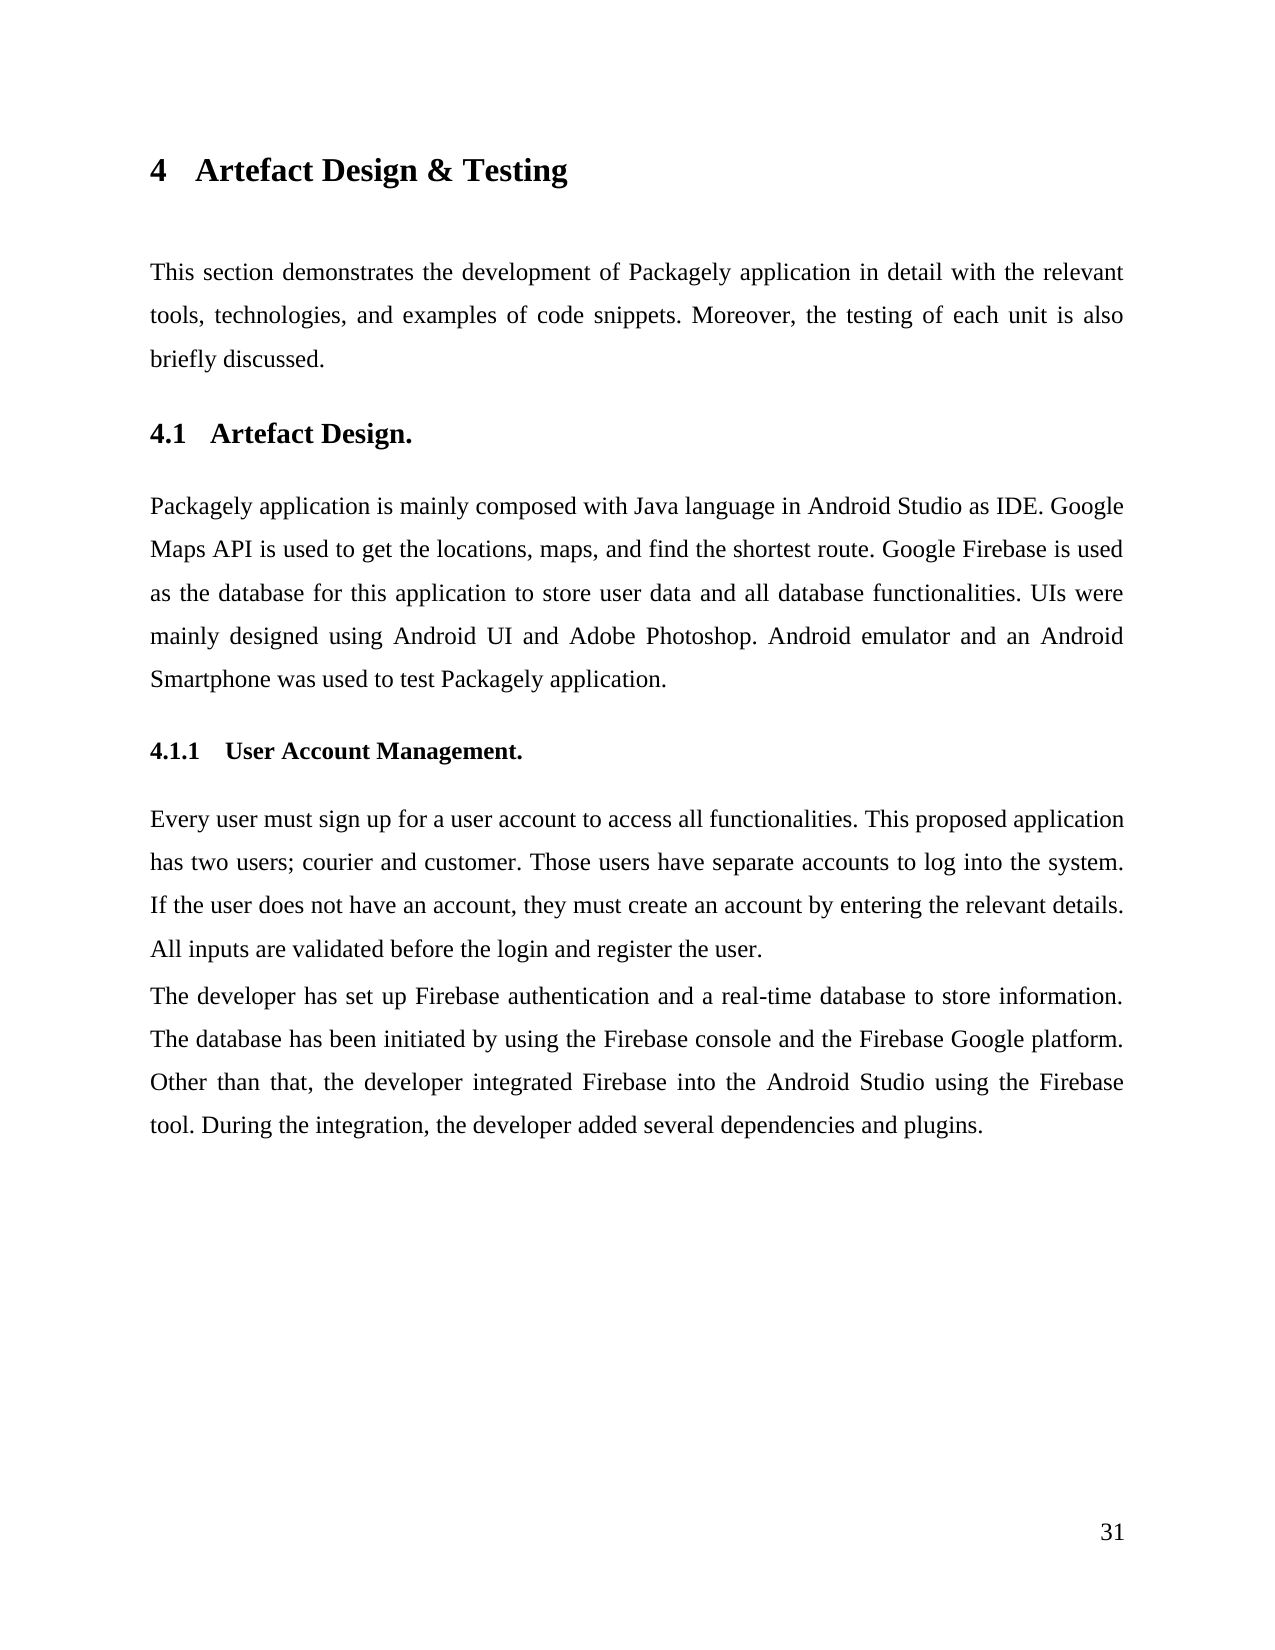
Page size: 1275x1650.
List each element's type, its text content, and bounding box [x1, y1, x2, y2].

subtitle User Account Management. [150, 736, 1125, 765]
subtitle Artefact Design & Testing [150, 150, 1125, 188]
subtitle Artefact Design. [150, 416, 1125, 449]
text Every user must sign up for a user account to access all functionalities. This proposed application has two users; courier and customer. Those users have separate accounts to log into the system. If the user does not have an account, they must create an account by entering the relevant details. All inputs are validated before the login and register the user. [150, 804, 1125, 962]
text This section demonstrates the development of Packagely application in detail with the relevant tools, technologies, and examples of code snippets. Moreover, the testing of each unit is also briefly discussed. [150, 257, 1125, 372]
text The developer has set up Firebase authentication and a real-time database to store information. The database has been initiated by using the Firebase console and the Firebase Google platform. Other than that, the developer integrated Firebase into the Android Studio using the Firebase tool. During the integration, the developer added several dependencies and plugins. [150, 981, 1125, 1139]
text Packagely application is mainly composed with Java language in Android Studio as IDE. Google Maps API is used to get the locations, maps, and find the shortest route. Google Firebase is used as the database for this application to store user data and all database functionalities. UIs were mainly designed using Android UI and Adobe Photoshop. Android emulator and an Android Smartphone was used to test Packagely application. [150, 491, 1125, 693]
